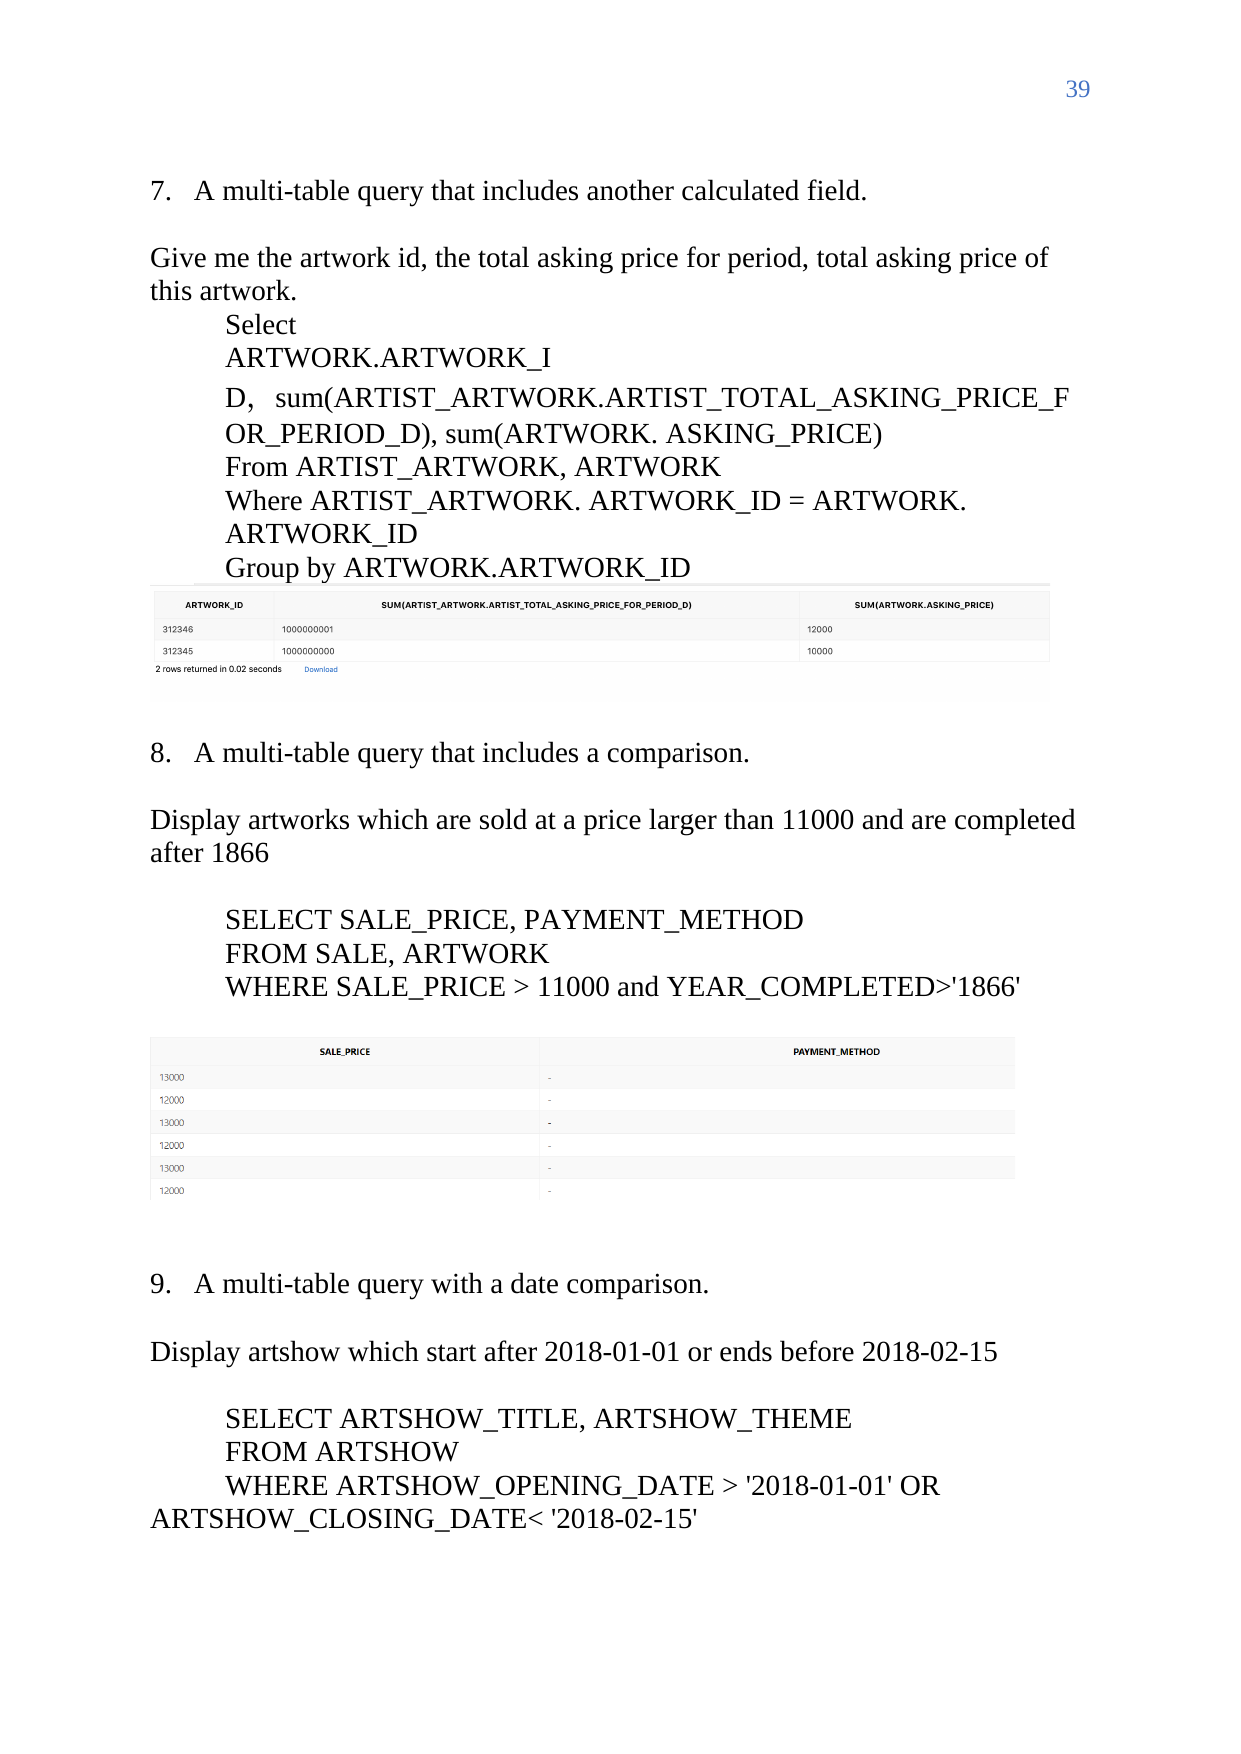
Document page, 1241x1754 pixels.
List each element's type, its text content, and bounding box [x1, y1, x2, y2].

text SELECT ARTSHOW_TITLE, ARTSHOW_THEME [150, 1401, 1090, 1434]
text Select ARTWORK.ARTWORK_ID，sum(ARTIST_ARTWORK.ARTIST_TOTAL_ASKING_PRICE_FOR_PERIOD_D), sum(ARTWORK. ASKING_PRICE) [225, 307, 1090, 449]
text From ARTIST_ARTWORK, ARTWORK [150, 449, 1090, 483]
text SELECT SALE_PRICE, PAYMENT_METHOD [150, 902, 1090, 936]
text FROM SALE, ARTWORK [150, 936, 1090, 969]
text 9. A multi-table query with a date comparison. [150, 1267, 1090, 1300]
text Where ARTIST_ARTWORK. ARTWORK_ID = ARTWORK. ARTWORK_ID [225, 483, 1090, 550]
text Give me the artwork id, the total asking price for period, total asking price of this artwork. [150, 240, 1090, 307]
picture [150, 1036, 1016, 1200]
text FROM ARTSHOW [150, 1434, 1090, 1468]
text WHERE SALE_PRICE > 11000 and YEAR_COMPLETED>'1866' [150, 969, 1090, 1003]
text WHERE ARTSHOW_OPENING_DATE > '2018-01-01' OR ARTSHOW_CLOSING_DATE< '2018-02-15' [150, 1468, 1090, 1535]
text Display artshow which start after 2018-01-01 or ends before 2018-02-15 [150, 1334, 1090, 1367]
text 7. A multi-table query that includes another calculated field. [150, 173, 1090, 206]
text 8. A multi-table query that includes a comparison. [150, 735, 1090, 768]
picture [150, 583, 1050, 702]
text Group by ARTWORK.ARTWORK_ID [225, 550, 1090, 584]
text Display artworks which are sold at a price larger than 11000 and are completed after 1866 [150, 802, 1090, 869]
